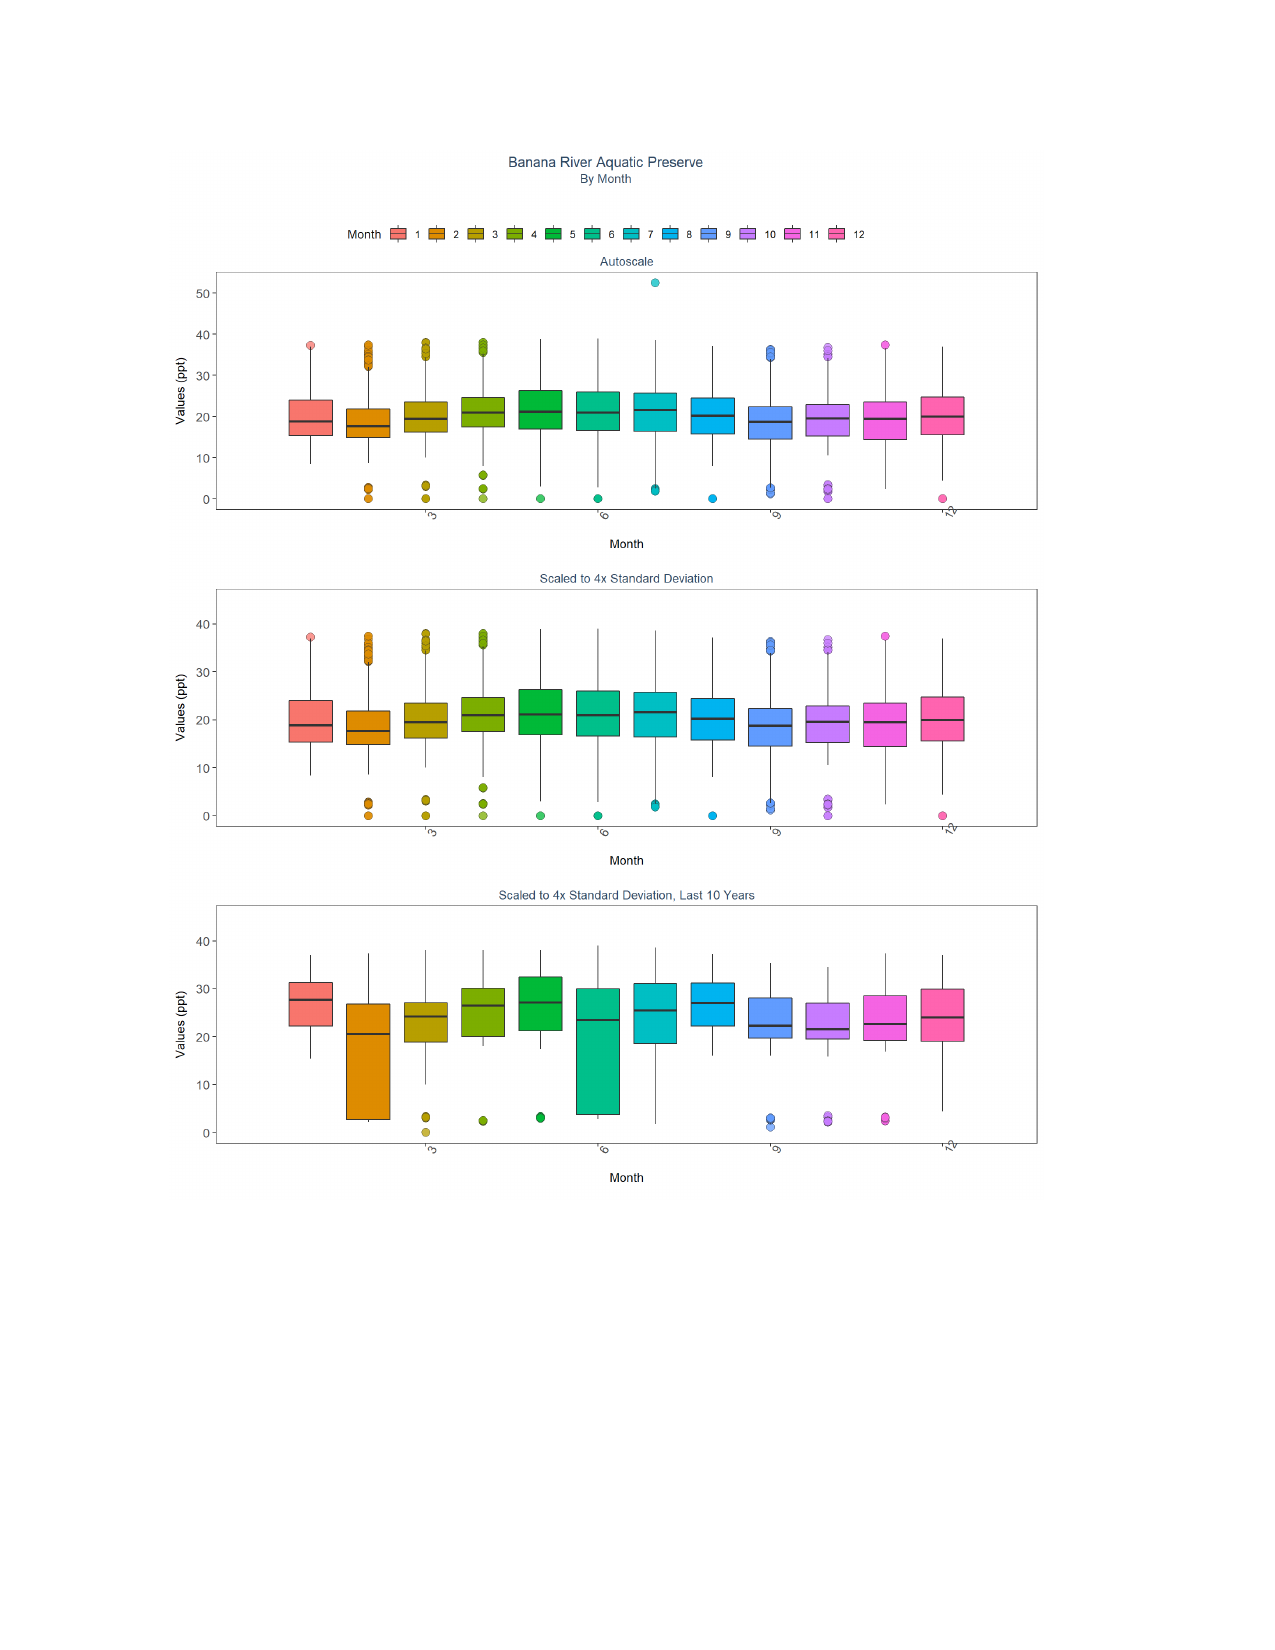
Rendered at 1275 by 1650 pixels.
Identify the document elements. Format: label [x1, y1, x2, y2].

picture [168, 150, 1044, 1200]
